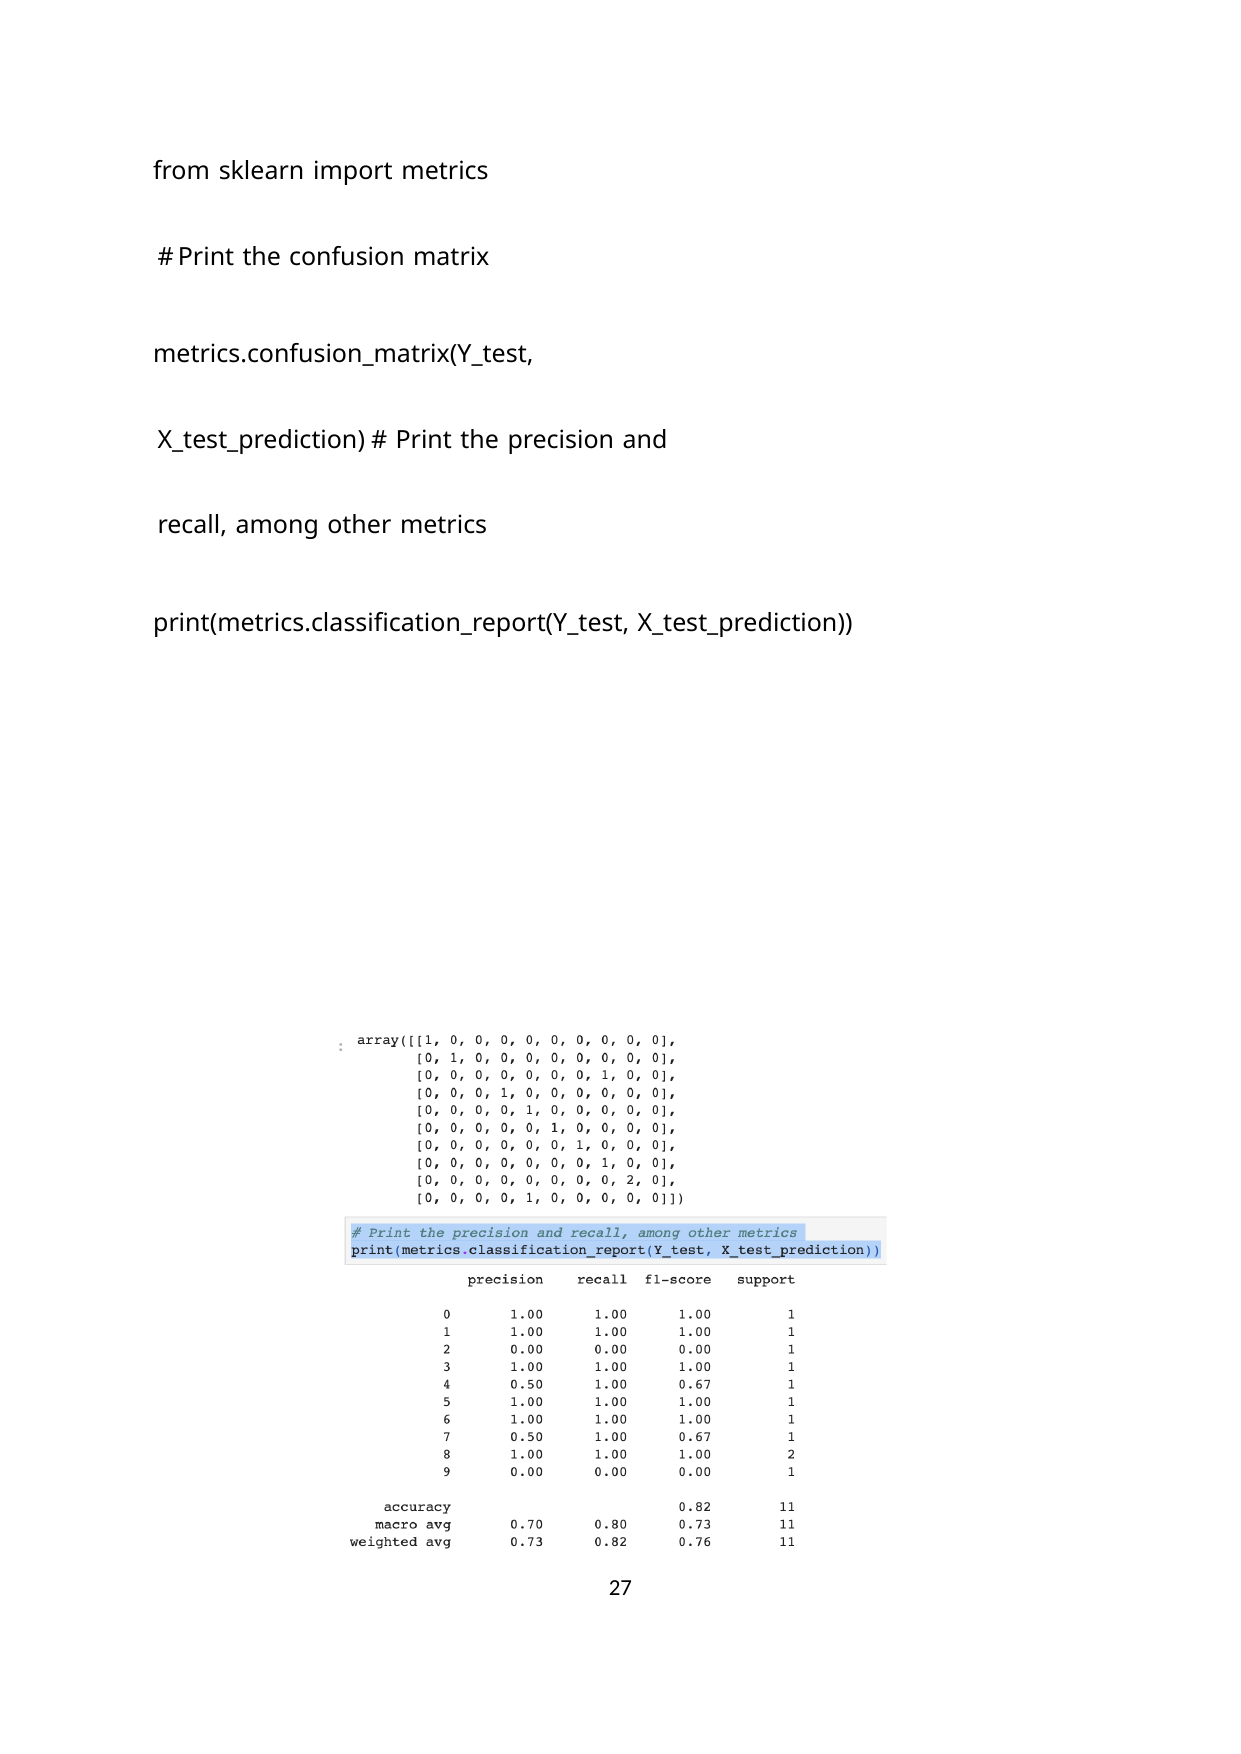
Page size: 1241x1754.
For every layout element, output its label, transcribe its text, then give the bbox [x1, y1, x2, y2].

picture [339, 1026, 887, 1564]
text metrics.confusion_matrix(Y_test, iX_test_prediction) i# iPrint ithe iprecision iand irecall, iamong iother imetrics [153, 336, 744, 541]
text print(metrics.classification_report(Y_test, iX_test_prediction)) [153, 609, 1087, 637]
text from isklearn iimport imetrics i#iPrint ithe iconfusion imatrix [153, 153, 494, 272]
